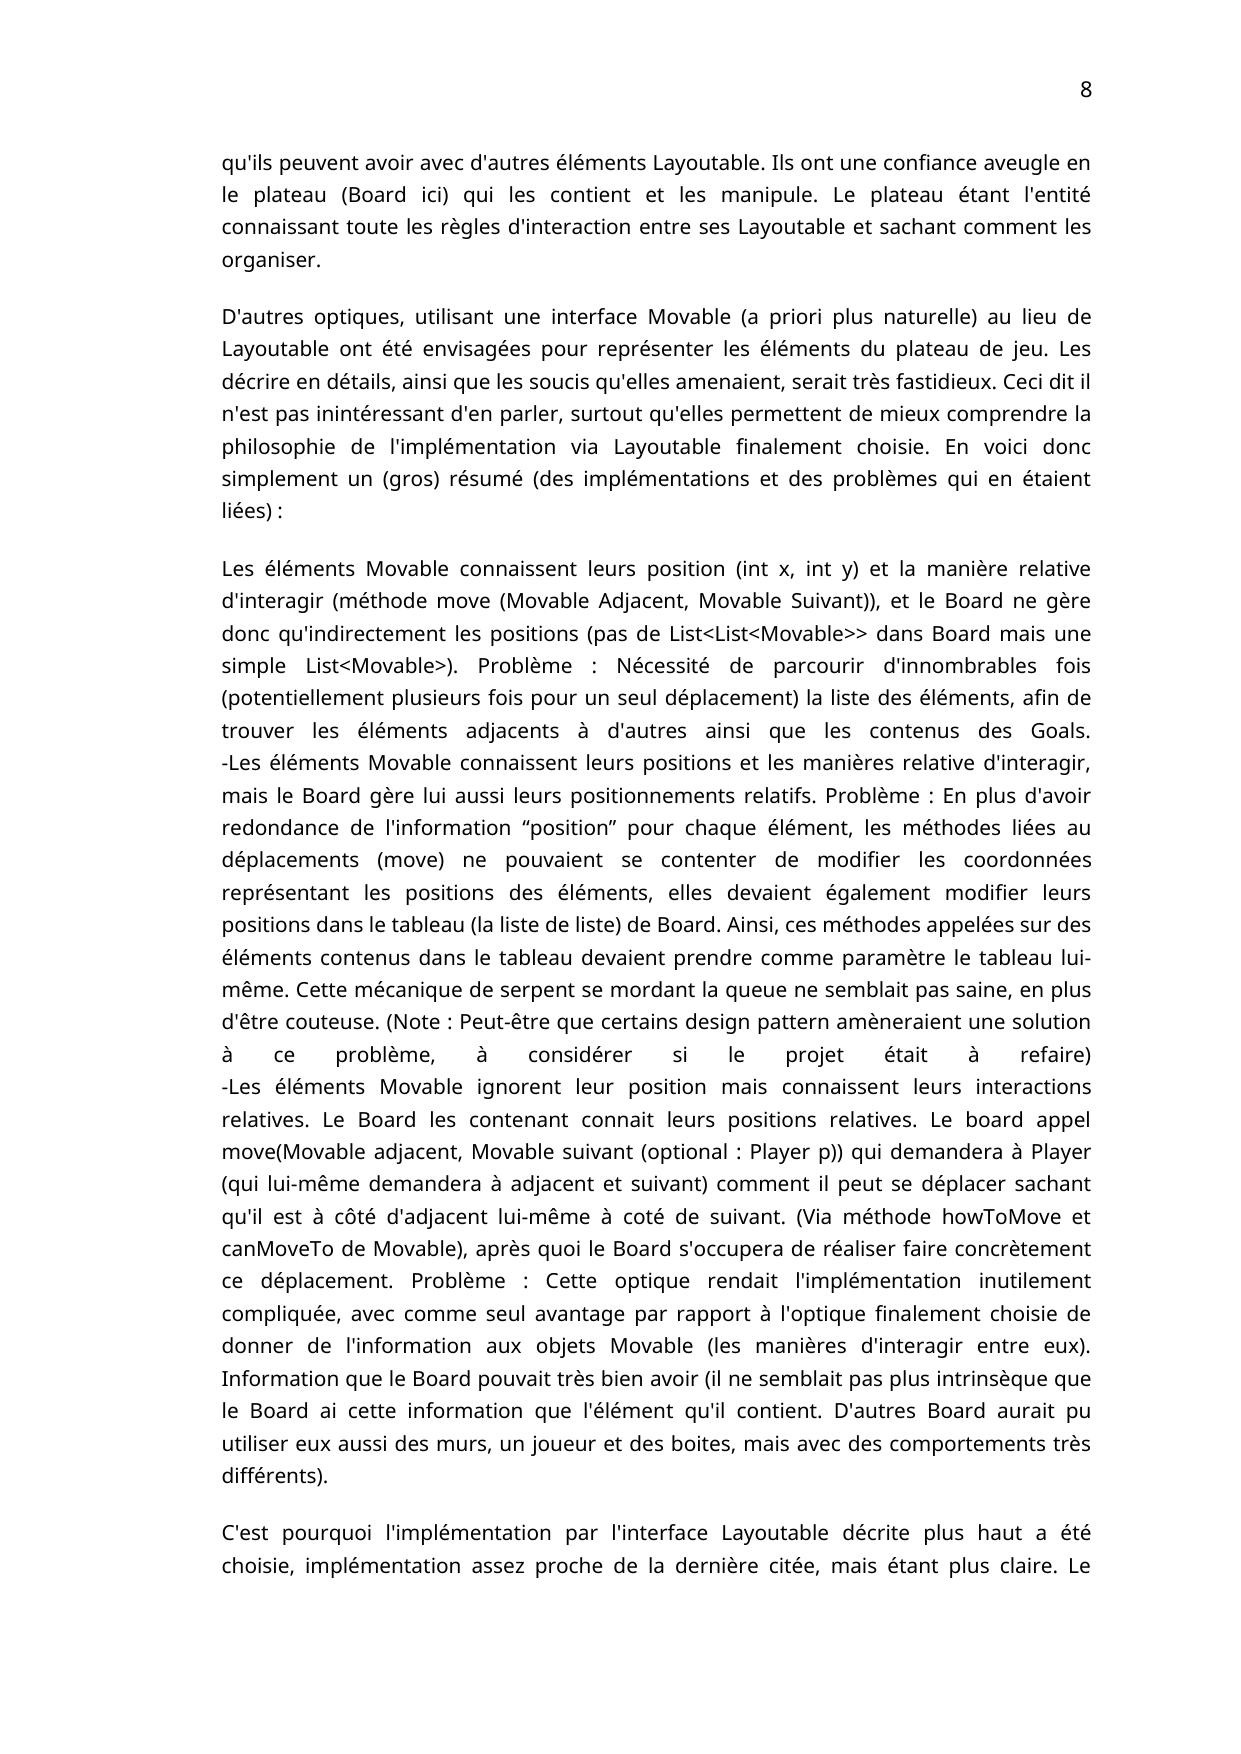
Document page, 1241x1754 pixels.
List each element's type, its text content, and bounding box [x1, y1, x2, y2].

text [221, 148, 1093, 273]
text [221, 1518, 1093, 1579]
text Les éléments Movable connaissent leurs position (int x, int y) et la manière relative d'interagir (méthode move (Movable Adjacent, Movable Suivant)), et le Board ne gère donc qu'indirectement les positions (pas de List<List<Movable>> dans Board mais une simple List<Movable>). Problème : Nécessité de parcourir d'innombrables fois (potentiellement plusieurs fois pour un seul déplacement) la liste des éléments, afin de trouver les éléments adjacents à d'autres ainsi que les contenus des Goals. -Les éléments Movable connaissent leurs positions et les manières relative d'interagir, mais le Board gère lui aussi leurs positionnements relatifs. Problème : En plus d'avoir redondance de l'information “position” pour chaque élément, les méthodes liées au déplacements (move) ne pouvaient se contenter de modifier les coordonnées représentant les positions des éléments, elles devaient également modifier leurs positions dans le tableau (la liste de liste) de Board. Ainsi, ces méthodes appelées sur des éléments contenus dans le tableau devaient prendre comme paramètre le tableau lui-même. Cette mécanique de serpent se mordant la queue ne semblait pas saine, en plus d'être couteuse. (Note : Peut-être que certains design pattern amèneraient une solution à ce problème, à considérer si le projet était à refaire) -Les éléments Movable ignorent leur position mais connaissent leurs interactions relatives. Le Board les contenant connait leurs positions relatives. Le board appel move(Movable adjacent, Movable suivant (optional : Player p)) qui demandera à Player (qui lui-même demandera à adjacent et suivant) comment il peut se déplacer sachant qu'il est à côté d'adjacent lui-même à coté de suivant. (Via méthode howToMove et canMoveTo de Movable), après quoi le Board s'occupera de réaliser faire concrètement ce déplacement. Problème : Cette optique rendait l'implémentation inutilement compliquée, avec comme seul avantage par rapport à l'optique finalement choisie de donner de l'information aux objets Movable (les manières d'interagir entre eux). Information que le Board pouvait très bien avoir (il ne semblait pas plus intrinsèque que le Board ai cette information que l'élément qu'il contient. D'autres Board aurait pu utiliser eux aussi des murs, un joueur et des boites, mais avec des comportements très différents). [221, 554, 1093, 1489]
text D'autres optiques, utilisant une interface Movable (a priori plus naturelle) au lieu de Layoutable ont été envisagées pour représenter les éléments du plateau de jeu. Les décrire en détails, ainsi que les soucis qu'elles amenaient, serait très fastidieux. Ceci dit il n'est pas inintéressant d'en parler, surtout qu'elles permettent de mieux comprendre la philosophie de l'implémentation via Layoutable finalement choisie. En voici donc simplement un (gros) résumé (des implémentations et des problèmes qui en étaient liées) : [221, 302, 1093, 525]
